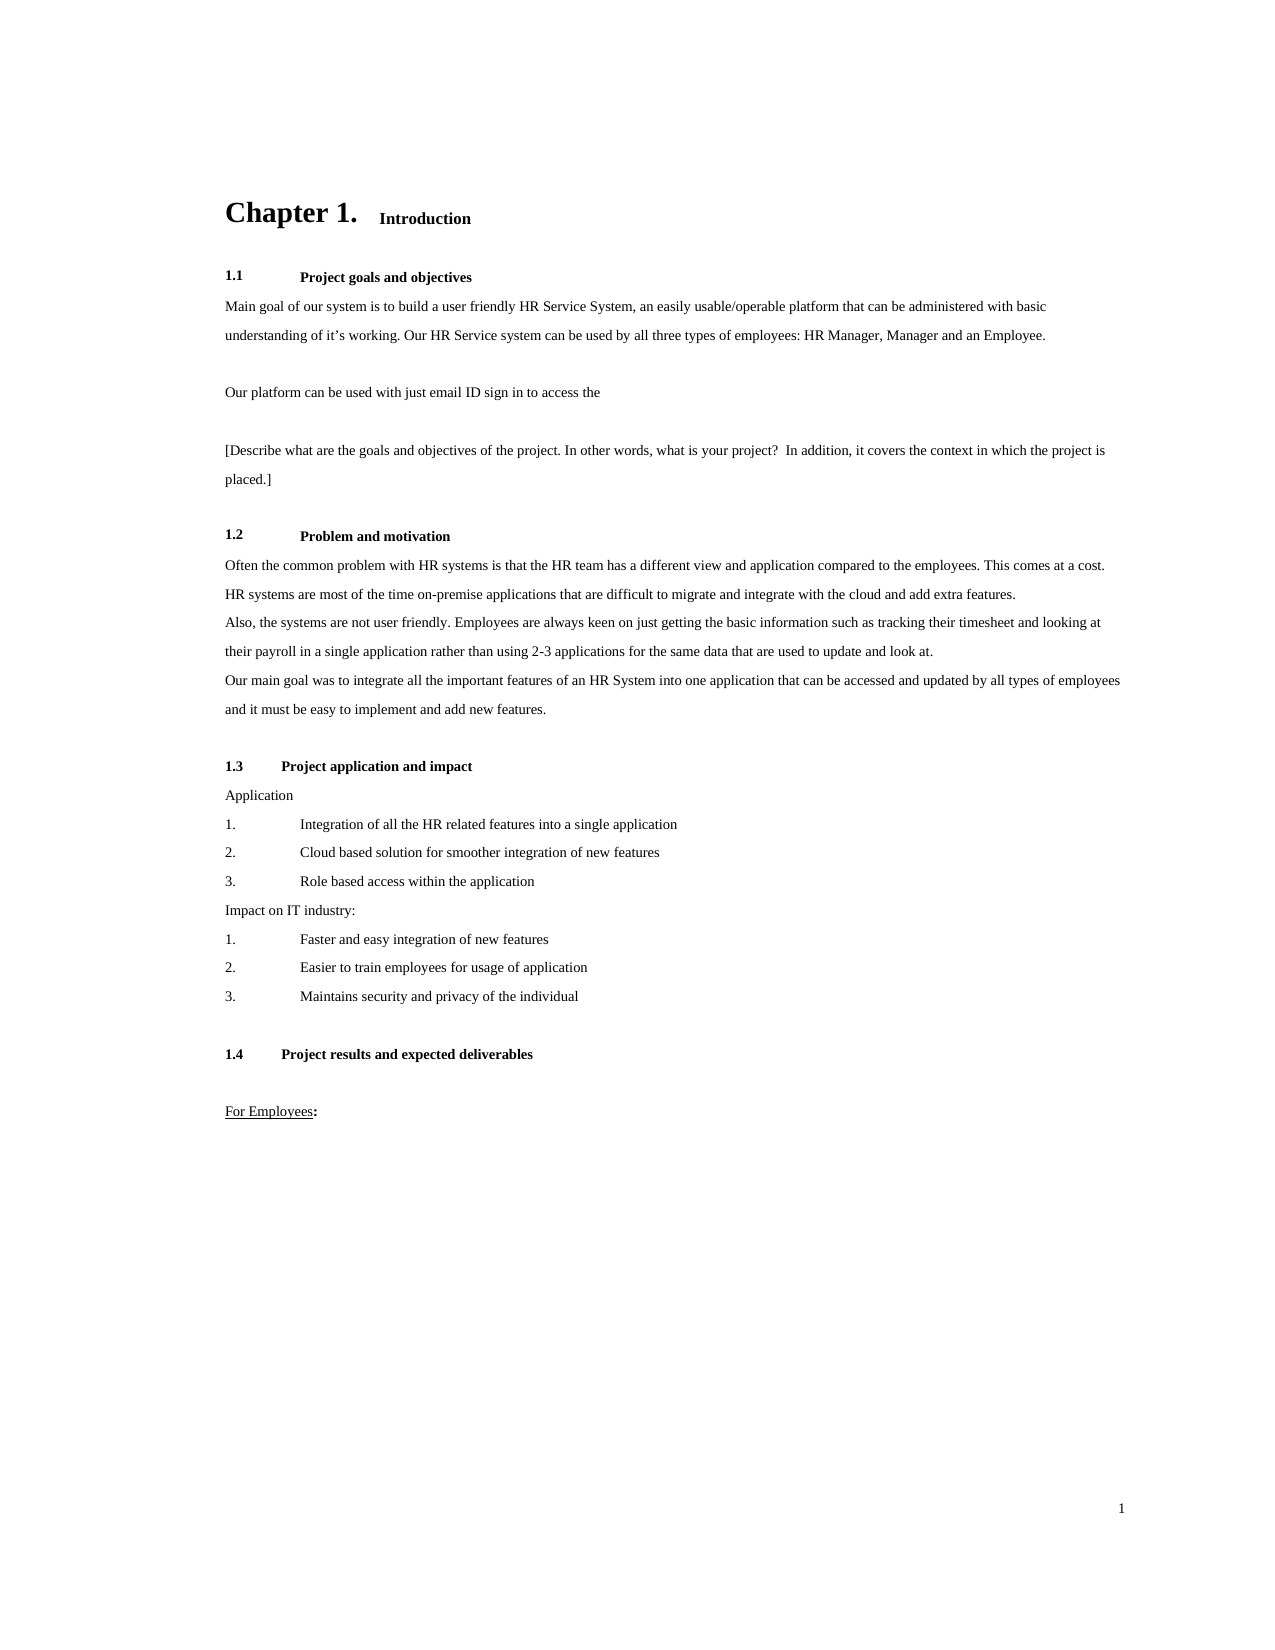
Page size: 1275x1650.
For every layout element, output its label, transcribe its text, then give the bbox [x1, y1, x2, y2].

text 1.3 Project application and impact [225, 746, 1125, 775]
list Role based access within the application [225, 861, 1125, 890]
list Introduction [225, 195, 1125, 228]
text [Describe what are the goals and objectives of the project. In other words, what is your project? In addition, it covers the context in which the project is placed.] [225, 430, 1125, 487]
text Application [225, 775, 1125, 803]
list Problem and motivation Often the common problem with HR systems is that the HR team has a different view and application compared to the employees. This comes at a cost. [225, 516, 1125, 573]
list Cloud based solution for smoother integration of new features [225, 832, 1125, 861]
text Also, the systems are not user friendly. Employees are always keen on just getting the basic information such as tracking their timesheet and looking at their payroll in a single application rather than using 2-3 applications for the same data that are used to update and look at. [225, 602, 1125, 660]
list Project goals and objectives Main goal of our system is to build a user friendly HR Service System, an easily usable/operable platform that can be administered with basic understanding of it’s working. Our HR Service system can be used by all three types of employees: HR Manager, Manager and an Employee. [225, 257, 1125, 343]
list Integration of all the HR related features into a single application [225, 803, 1125, 832]
text Impact on IT industry: [225, 890, 1125, 918]
text HR systems are most of the time on-premise applications that are difficult to migrate and integrate with the cloud and add extra features. [225, 573, 1125, 602]
text Our main goal was to integrate all the important features of an HR System into one application that can be accessed and updated by all types of employees and it must be easy to implement and add new features. [225, 660, 1125, 717]
text Our platform can be used with just email ID sign in to access the [225, 372, 1125, 401]
text For Employees: [225, 1091, 1125, 1120]
text 1.4 Project results and expected deliverables [225, 1033, 1125, 1062]
list Easier to train employees for usage of application [225, 947, 1125, 976]
list Maintains security and privacy of the individual [225, 976, 1125, 1005]
list Faster and easy integration of new features [225, 918, 1125, 947]
